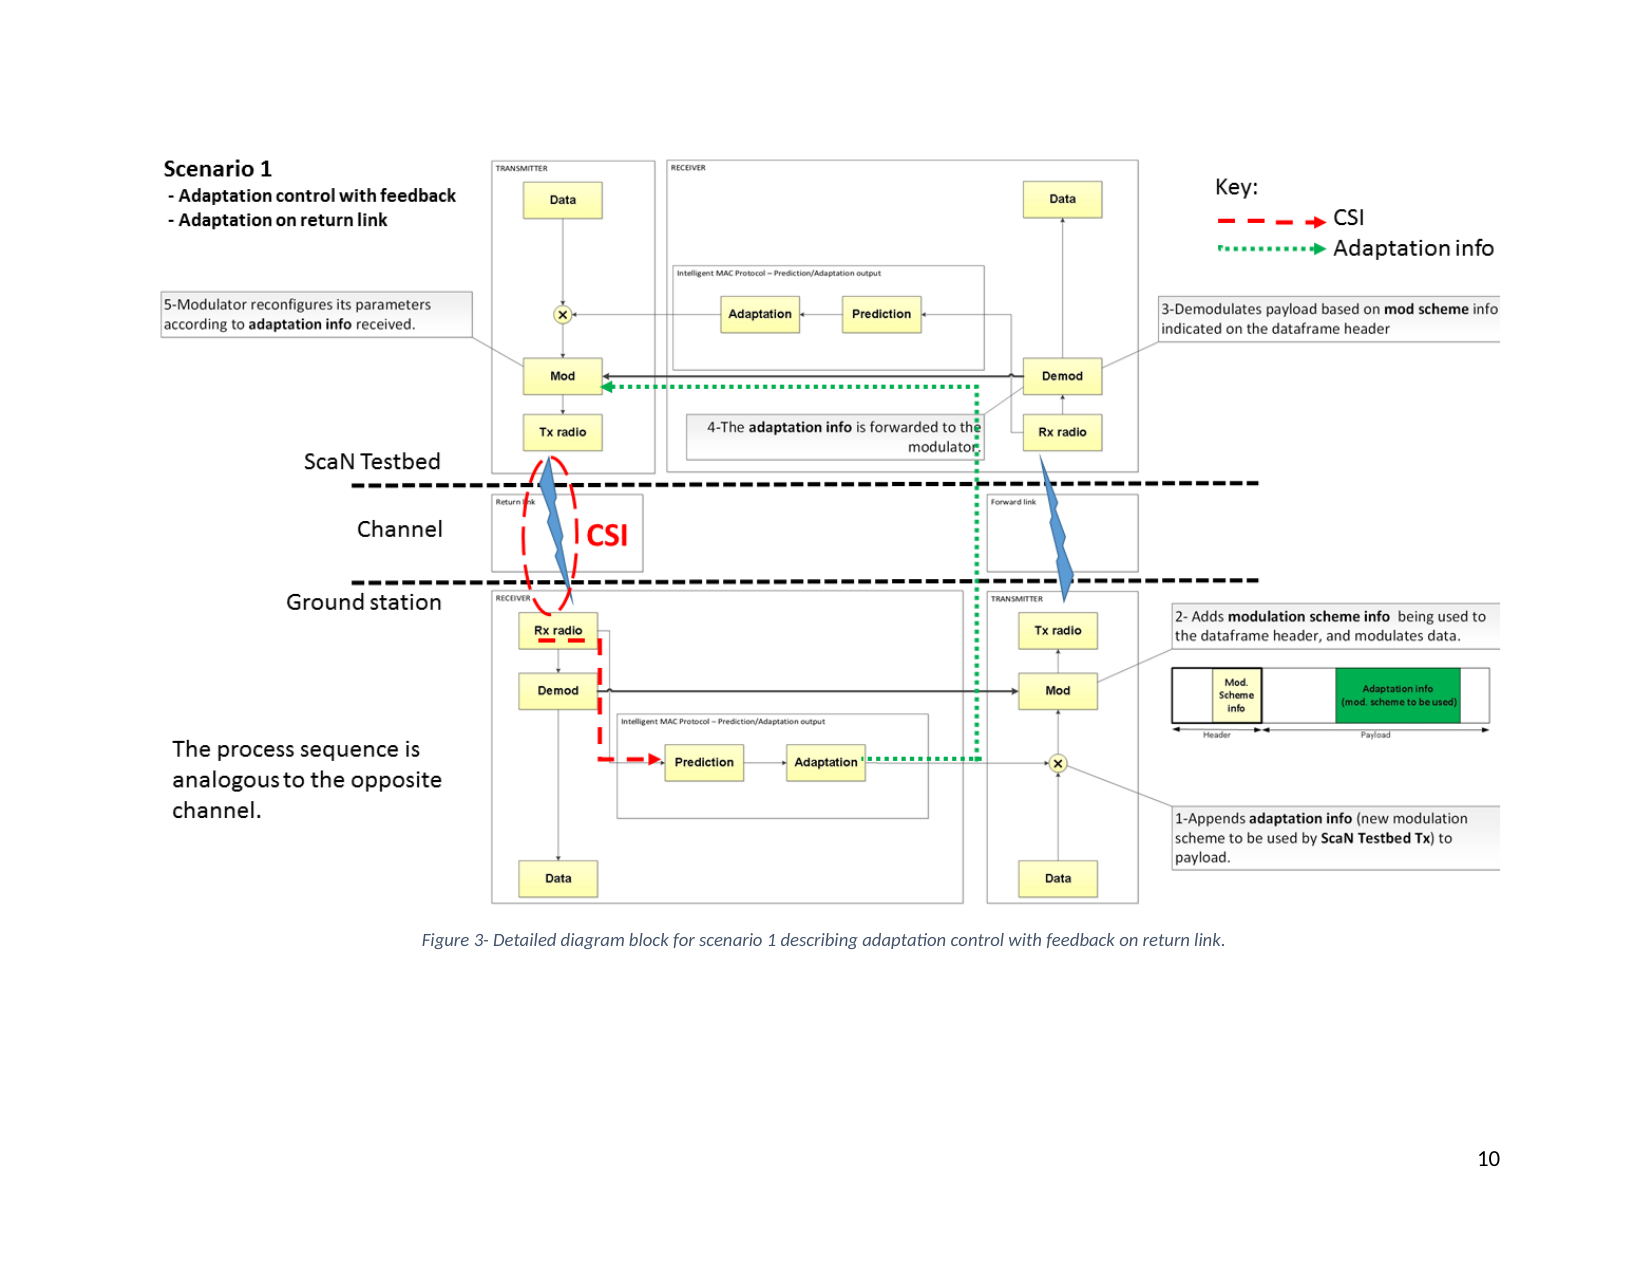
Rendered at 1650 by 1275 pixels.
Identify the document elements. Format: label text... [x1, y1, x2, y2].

picture [150, 150, 1500, 910]
